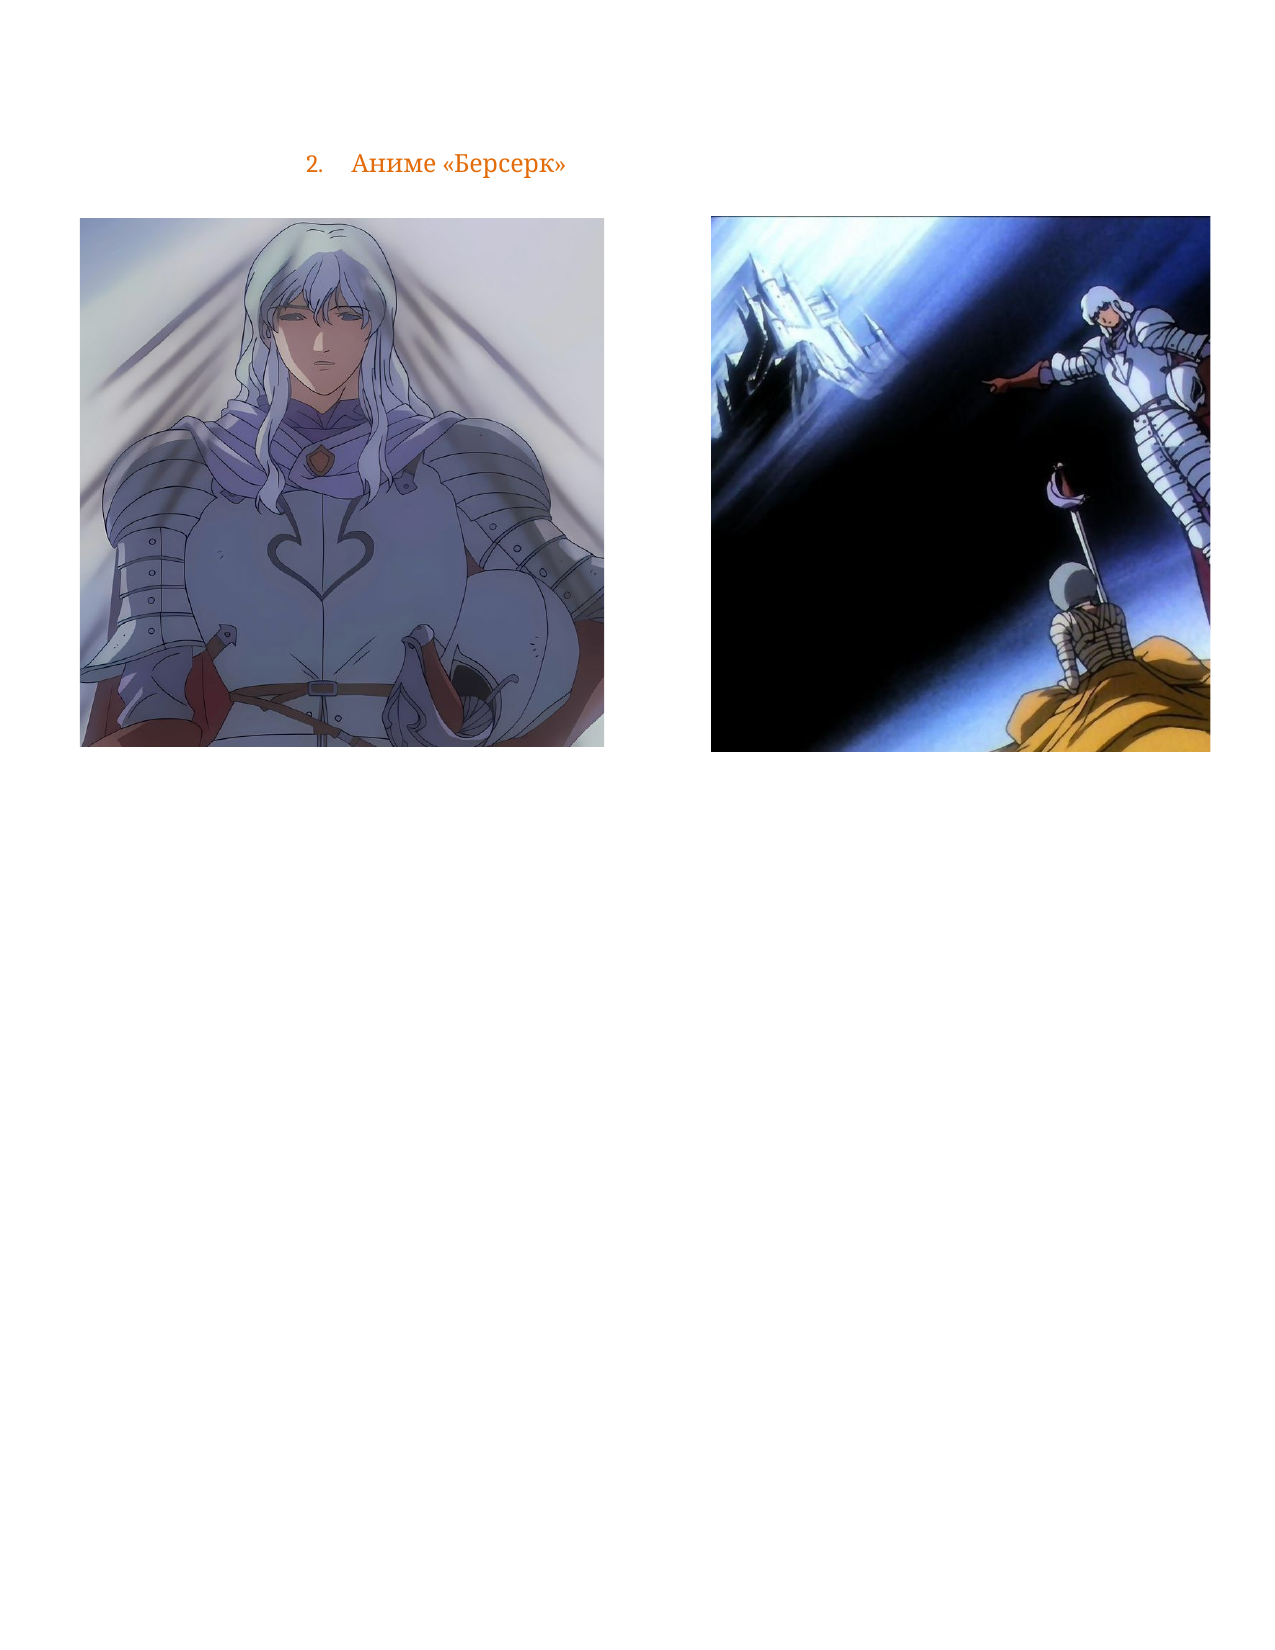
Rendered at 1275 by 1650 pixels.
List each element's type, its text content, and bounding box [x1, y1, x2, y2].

list Аниме «Берсерк» [306, 150, 1125, 179]
picture [79, 218, 604, 746]
picture [710, 216, 1210, 751]
